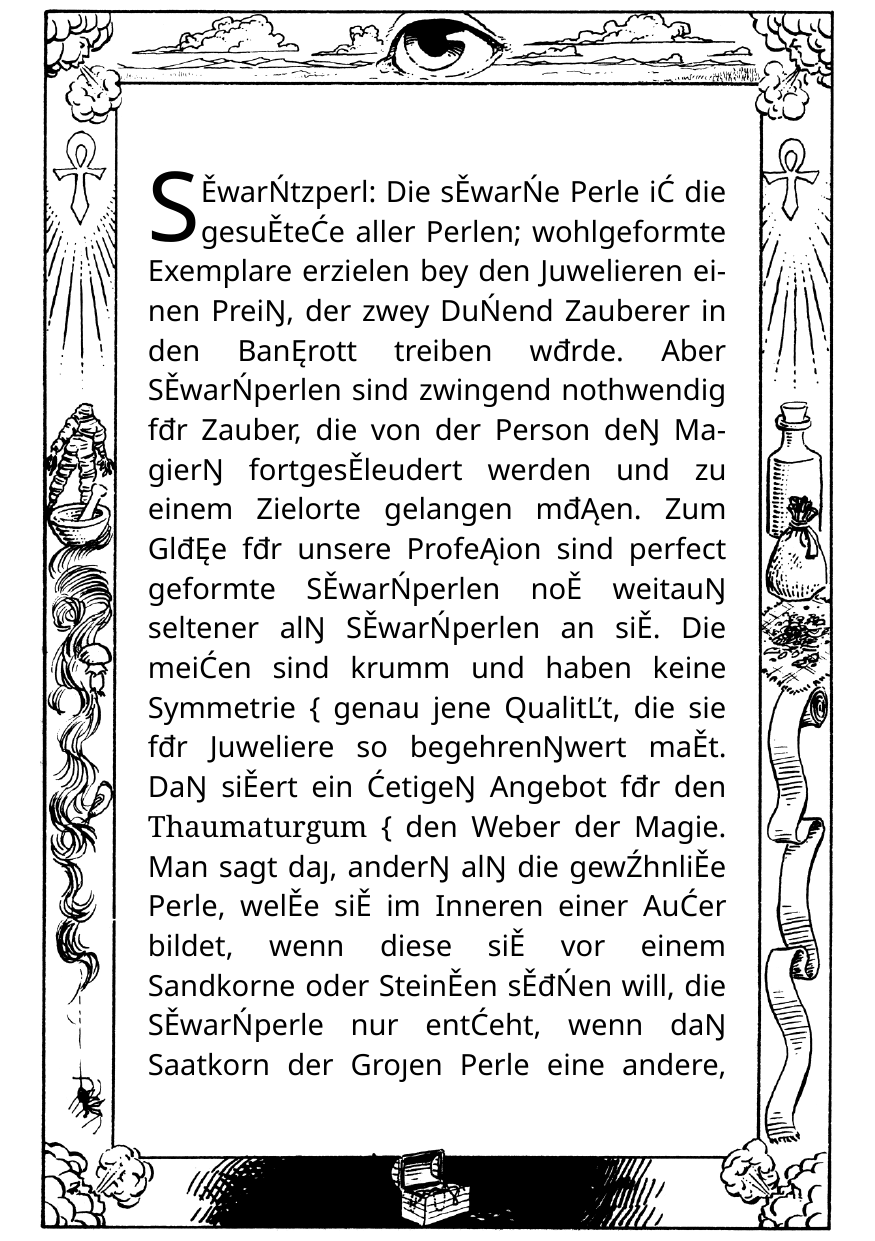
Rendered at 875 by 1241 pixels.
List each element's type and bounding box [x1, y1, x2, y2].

text [148, 171, 726, 1084]
picture [40, 9, 834, 1231]
